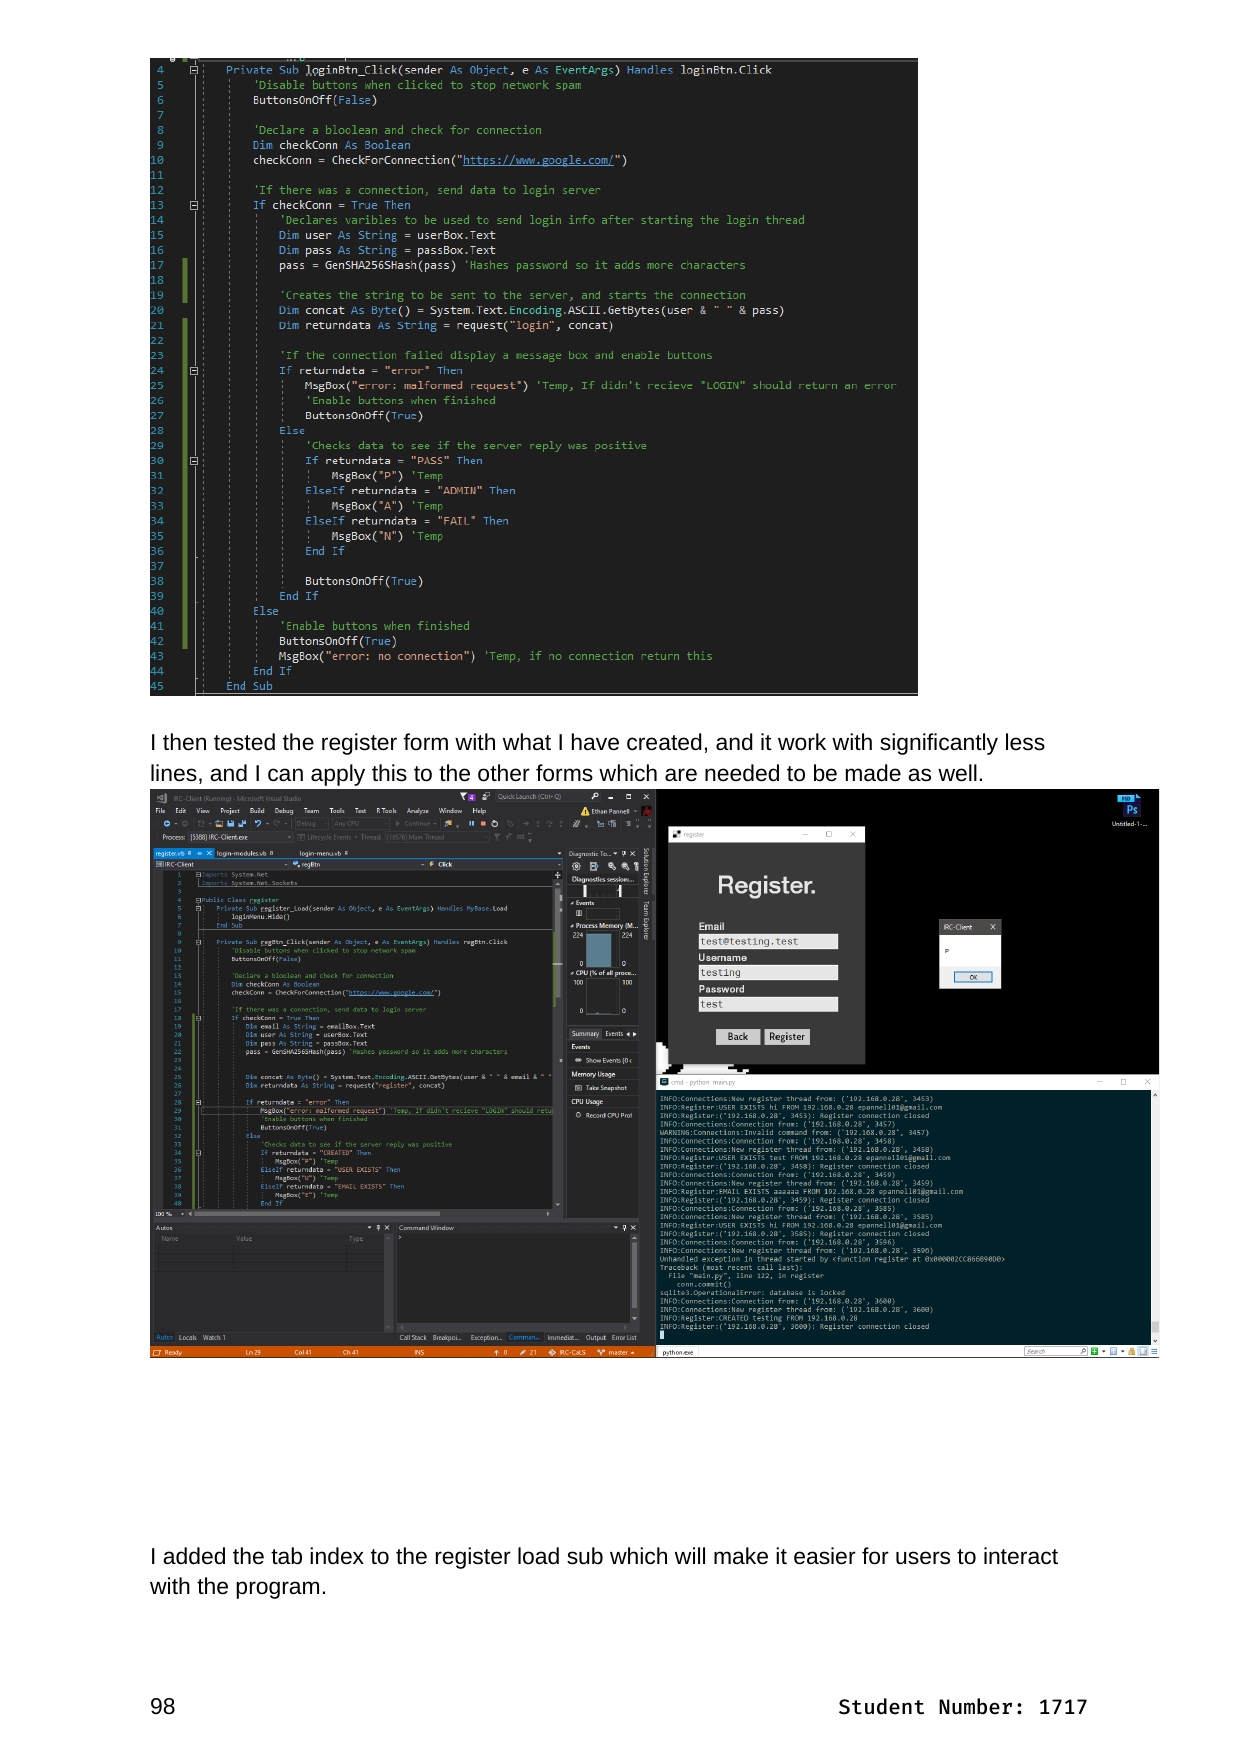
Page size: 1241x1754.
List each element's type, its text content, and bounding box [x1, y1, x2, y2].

text I added the tab index to the register load sub which will make it easier for users to interact with the program. [150, 1543, 1090, 1600]
picture [150, 789, 1160, 1358]
text I then tested the register form with what I have created, and it work with significantly less lines, and I can apply this to the other forms which are needed to be made as well. [150, 729, 1090, 786]
picture [150, 58, 918, 696]
